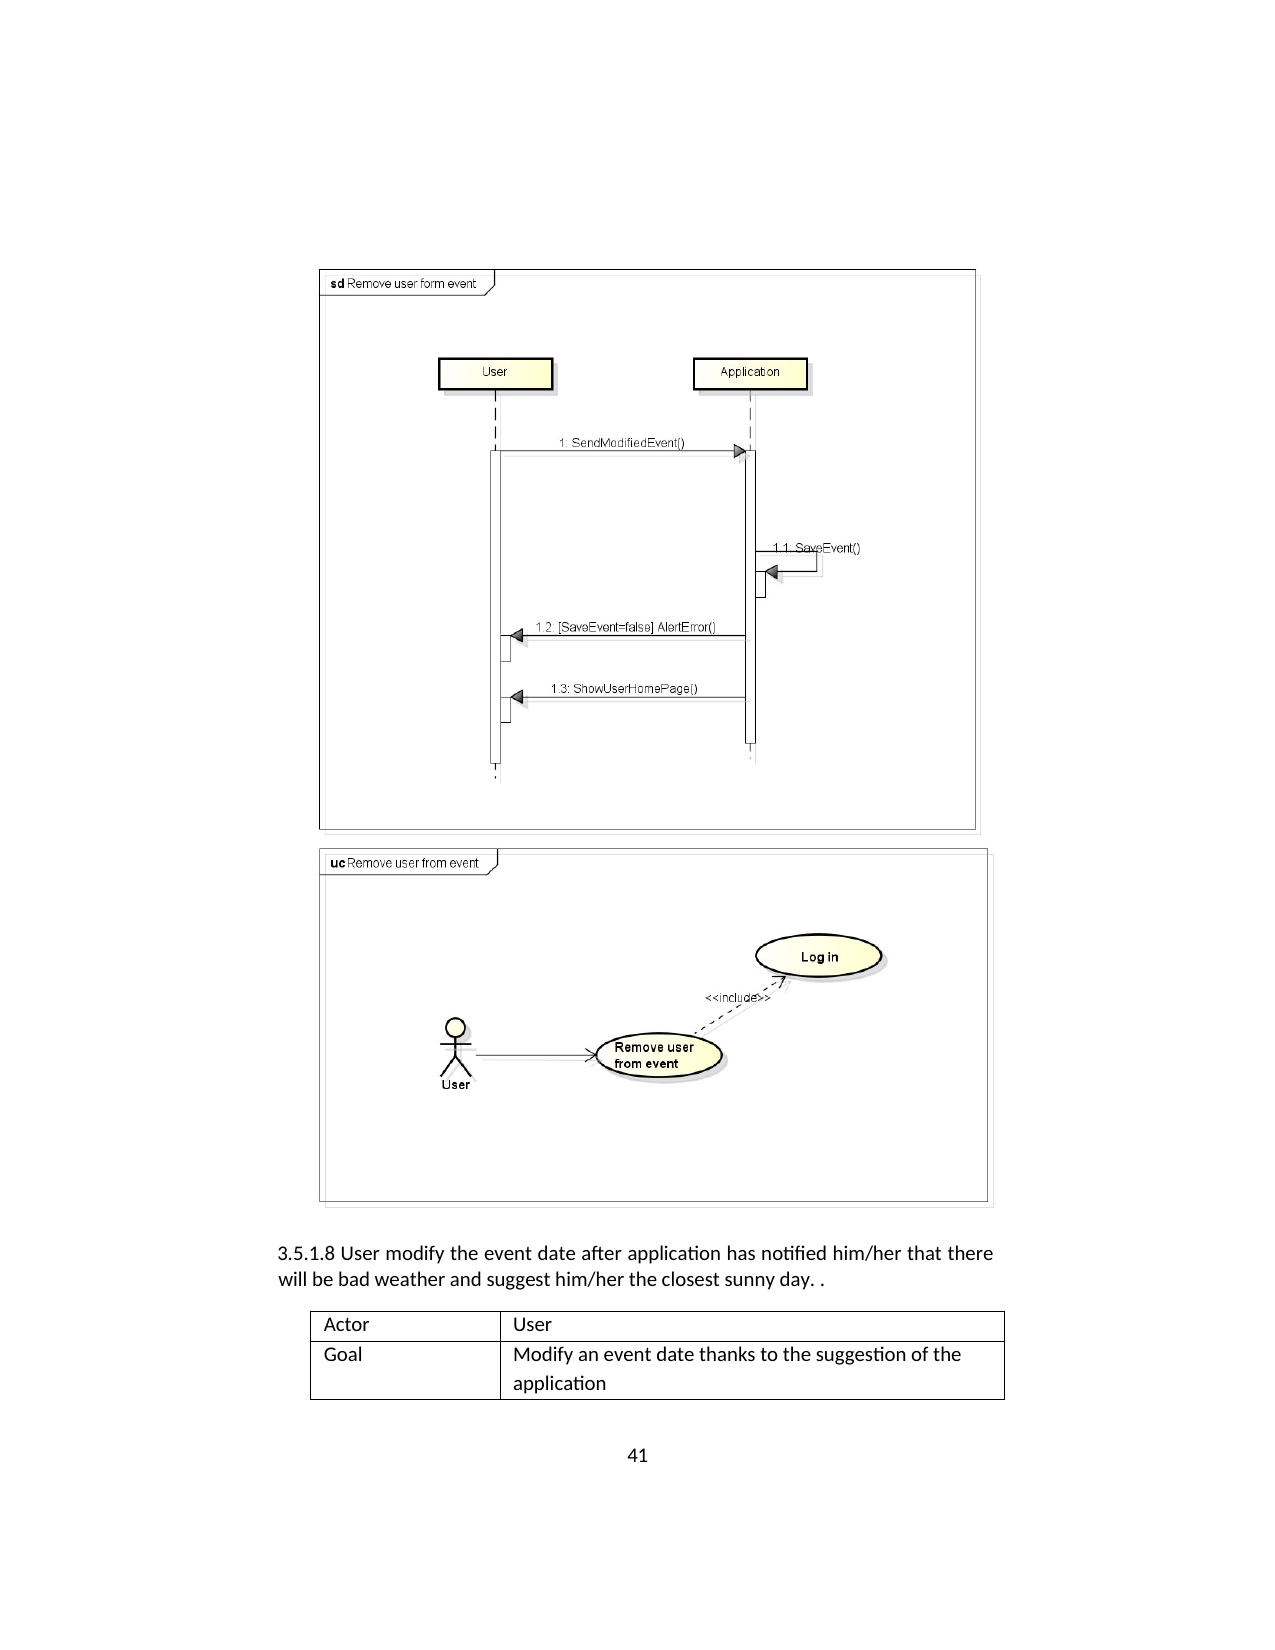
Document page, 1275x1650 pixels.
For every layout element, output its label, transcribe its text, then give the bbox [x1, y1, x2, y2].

picture [309, 260, 998, 1212]
table_cell Goal [311, 1342, 500, 1399]
table_cell Modify an event date thanks to the suggestion of the application [501, 1342, 1004, 1399]
text 3.5.1.8 User modify the event date after application has notified him/her that there will be bad weather and suggest him/her the closest sunny day. . [277, 1241, 995, 1292]
table_header Actor [311, 1312, 500, 1341]
table_header User [501, 1312, 1004, 1341]
